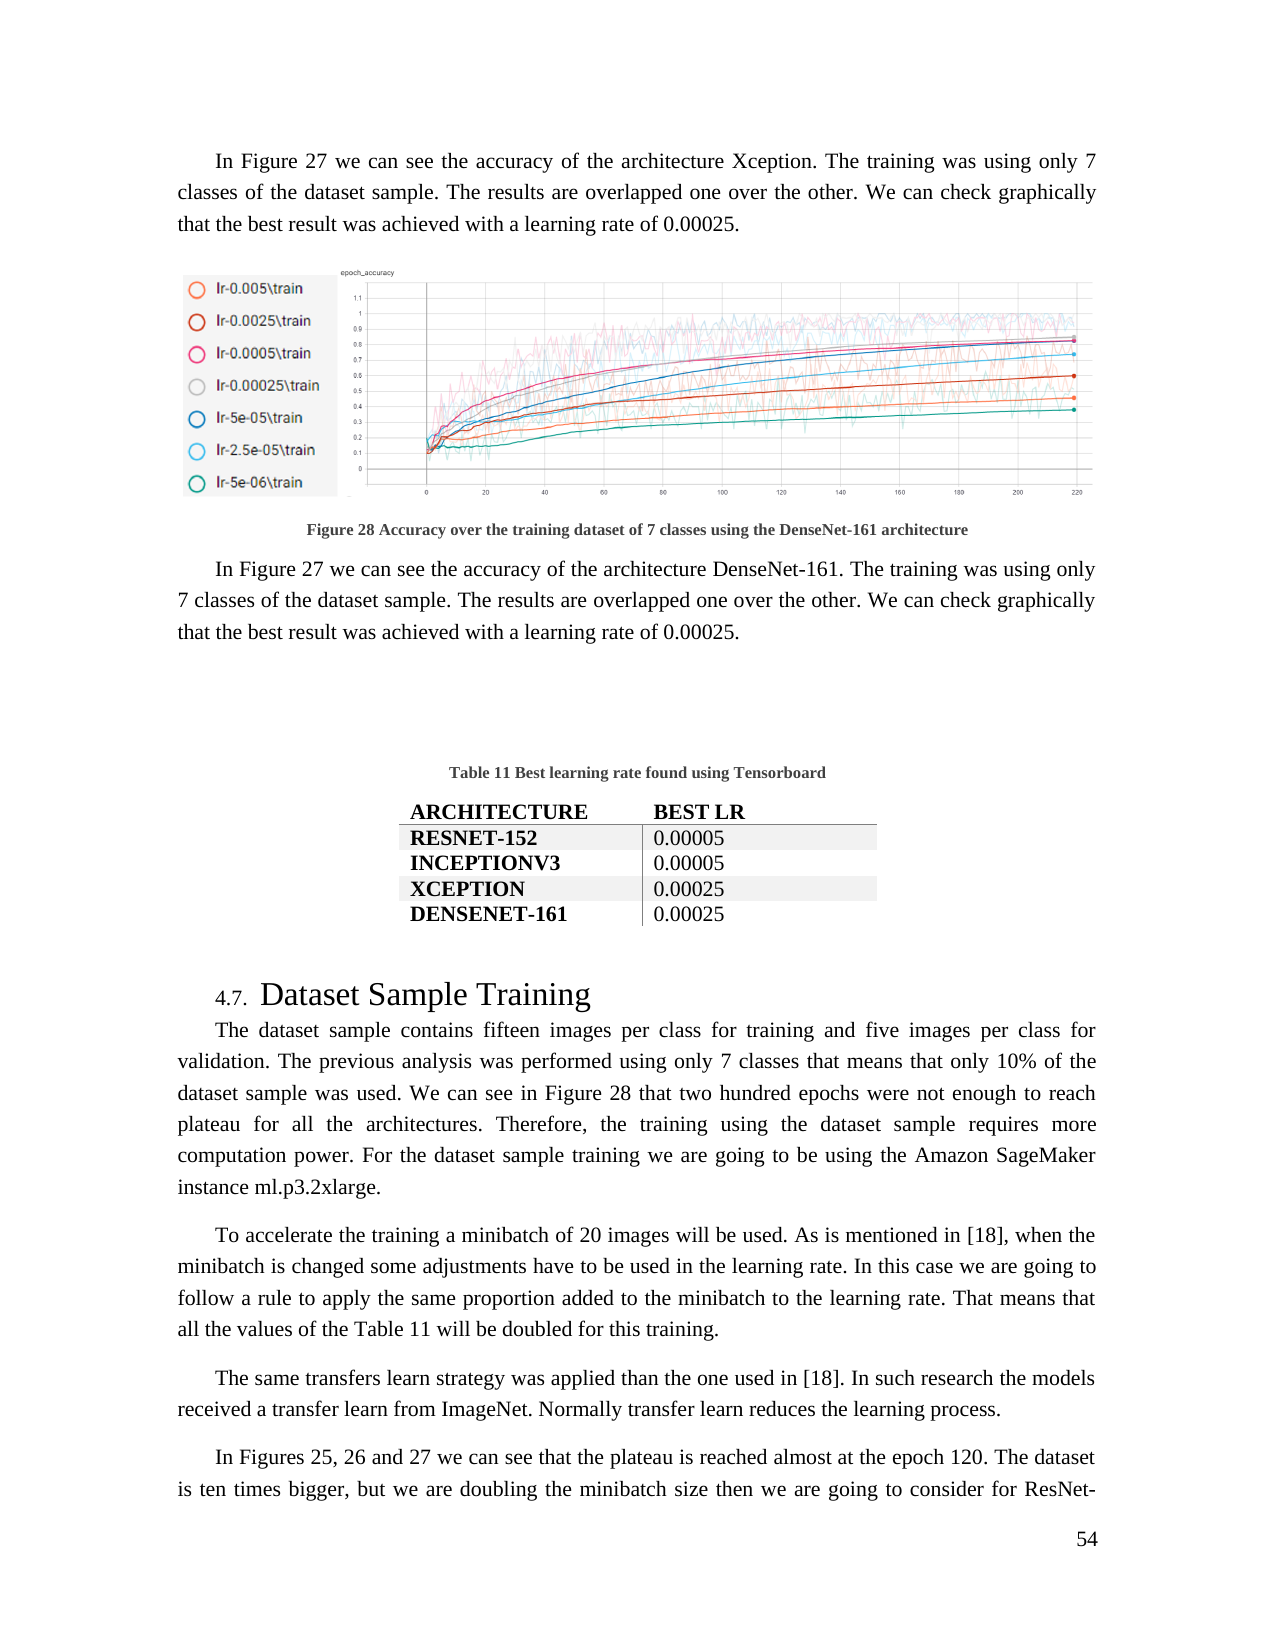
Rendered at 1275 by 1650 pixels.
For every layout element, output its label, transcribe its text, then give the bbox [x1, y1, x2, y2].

table_cell 0.00005 [643, 825, 877, 850]
text In Figure 27 we can see the accuracy of the architecture Xception. The training was using only 7 classes of the dataset sample. The results are overlapped one over the other. We can check graphically that the best result was achieved with a learning rate of 0.00025. [177, 148, 1098, 236]
table_cell 0.00025 [643, 901, 877, 926]
table_cell 0.00005 [643, 850, 877, 876]
table_cell Xception [399, 876, 642, 901]
picture [177, 258, 1098, 497]
text To accelerate the training a minibatch of 20 images will be used. As is mentioned in [18], when the minibatch is changed some adjustments have to be used in the learning rate. In this case we are going to follow a rule to apply the same proportion added to the minibatch to the learning rate. That means that all the values of the Table 11 will be doubled for this training. [177, 1222, 1098, 1342]
table_cell Resnet-152 [399, 825, 642, 850]
table_cell InceptionV3 [399, 850, 642, 876]
table_header Best LR [642, 799, 877, 824]
table_cell 0.00025 [643, 876, 877, 901]
text Table 11 Best learning rate found using Tensorboard [177, 763, 1098, 782]
text Figure 28 Accuracy over the training dataset of 7 classes using the DenseNet-161 architecture [177, 520, 1098, 539]
table_cell DenseNet-161 [399, 901, 642, 926]
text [177, 1444, 1098, 1501]
table_header Architecture [399, 799, 642, 824]
text The same transfers learn strategy was applied than the one used in [18]. In such research the models received a transfer learn from ImageNet. Normally transfer learn reduces the learning process. [177, 1364, 1098, 1421]
subtitle Dataset Sample Training [215, 974, 1098, 1012]
text The dataset sample contains fifteen images per class for training and five images per class for validation. The previous analysis was performed using only 7 classes that means that only 10% of the dataset sample was used. We can see in Figure 28 that two hundred epochs were not enough to reach plateau for all the architectures. Therefore, the training using the dataset sample requires more computation power. For the dataset sample training we are going to be using the Amazon SageMaker instance ml.p3.2xlarge. [177, 1017, 1098, 1199]
text In Figure 27 we can see the accuracy of the architecture DenseNet-161. The training was using only 7 classes of the dataset sample. The results are overlapped one over the other. We can check graphically that the best result was achieved with a learning rate of 0.00025. [177, 556, 1098, 644]
